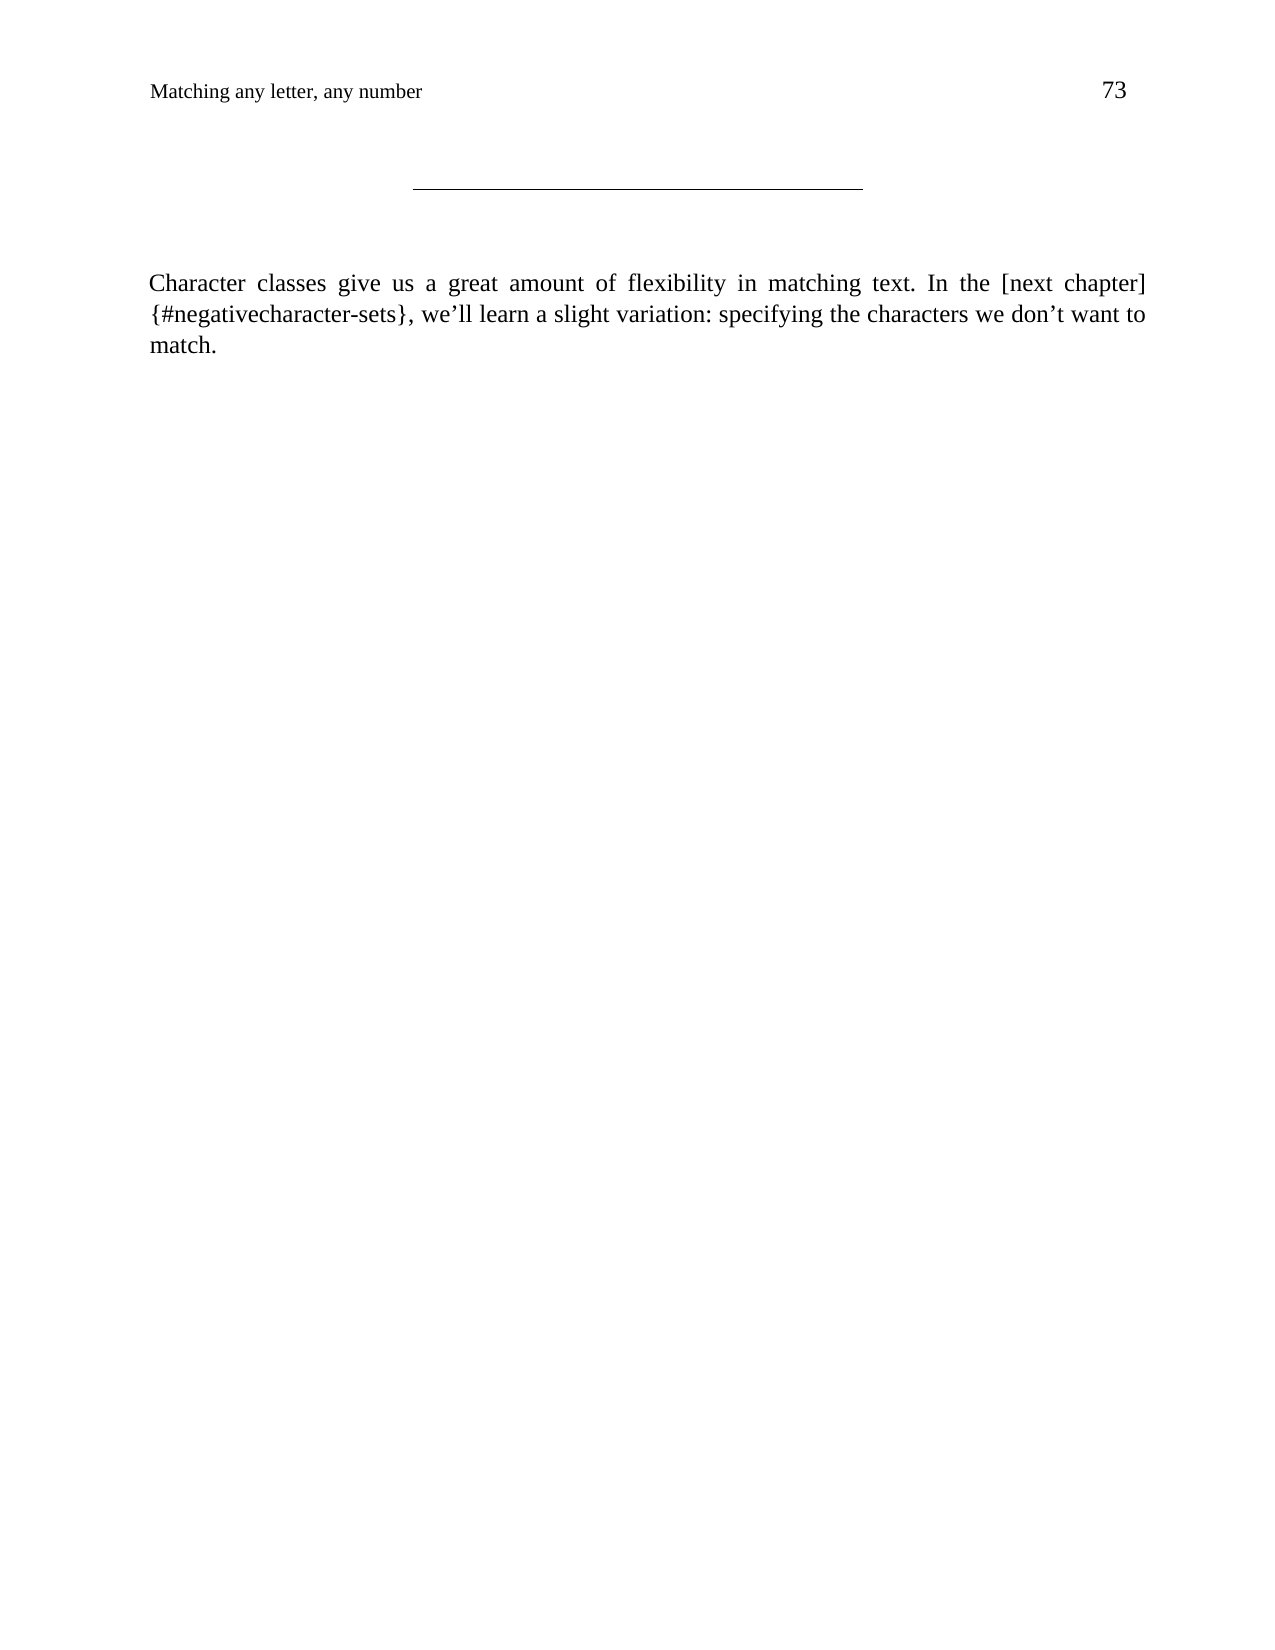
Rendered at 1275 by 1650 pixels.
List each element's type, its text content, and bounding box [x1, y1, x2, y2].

text Character classes give us a great amount of flexibility in matching text. In the [next chapter]{#negativecharacter-sets}, we’ll learn a slight variation: specifying the characters we don’t want to match. [148, 268, 1147, 359]
